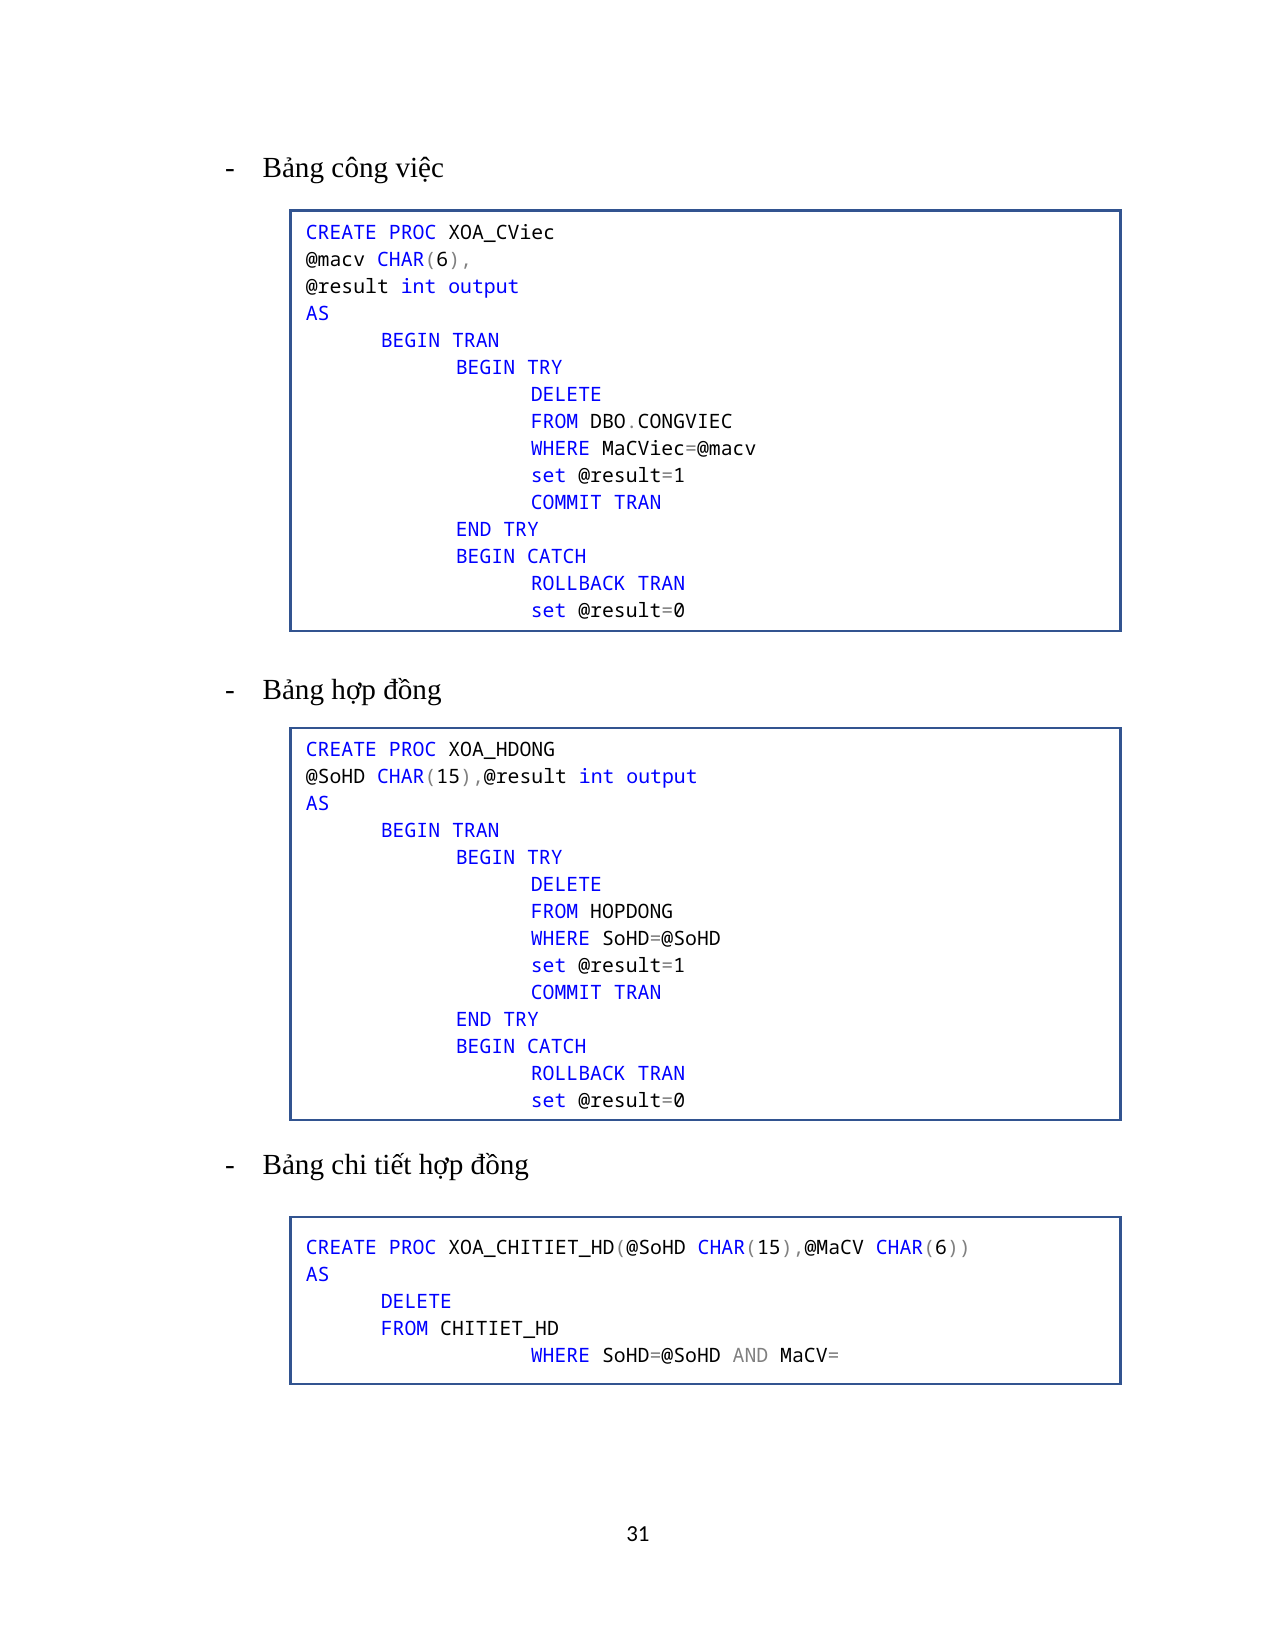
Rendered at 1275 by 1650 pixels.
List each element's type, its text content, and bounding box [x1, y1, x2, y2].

list Bảng hợp đồng [225, 672, 1125, 706]
list Bảng công việc [225, 150, 1125, 183]
list Bảng chi tiết hợp đồng [225, 1147, 1125, 1181]
